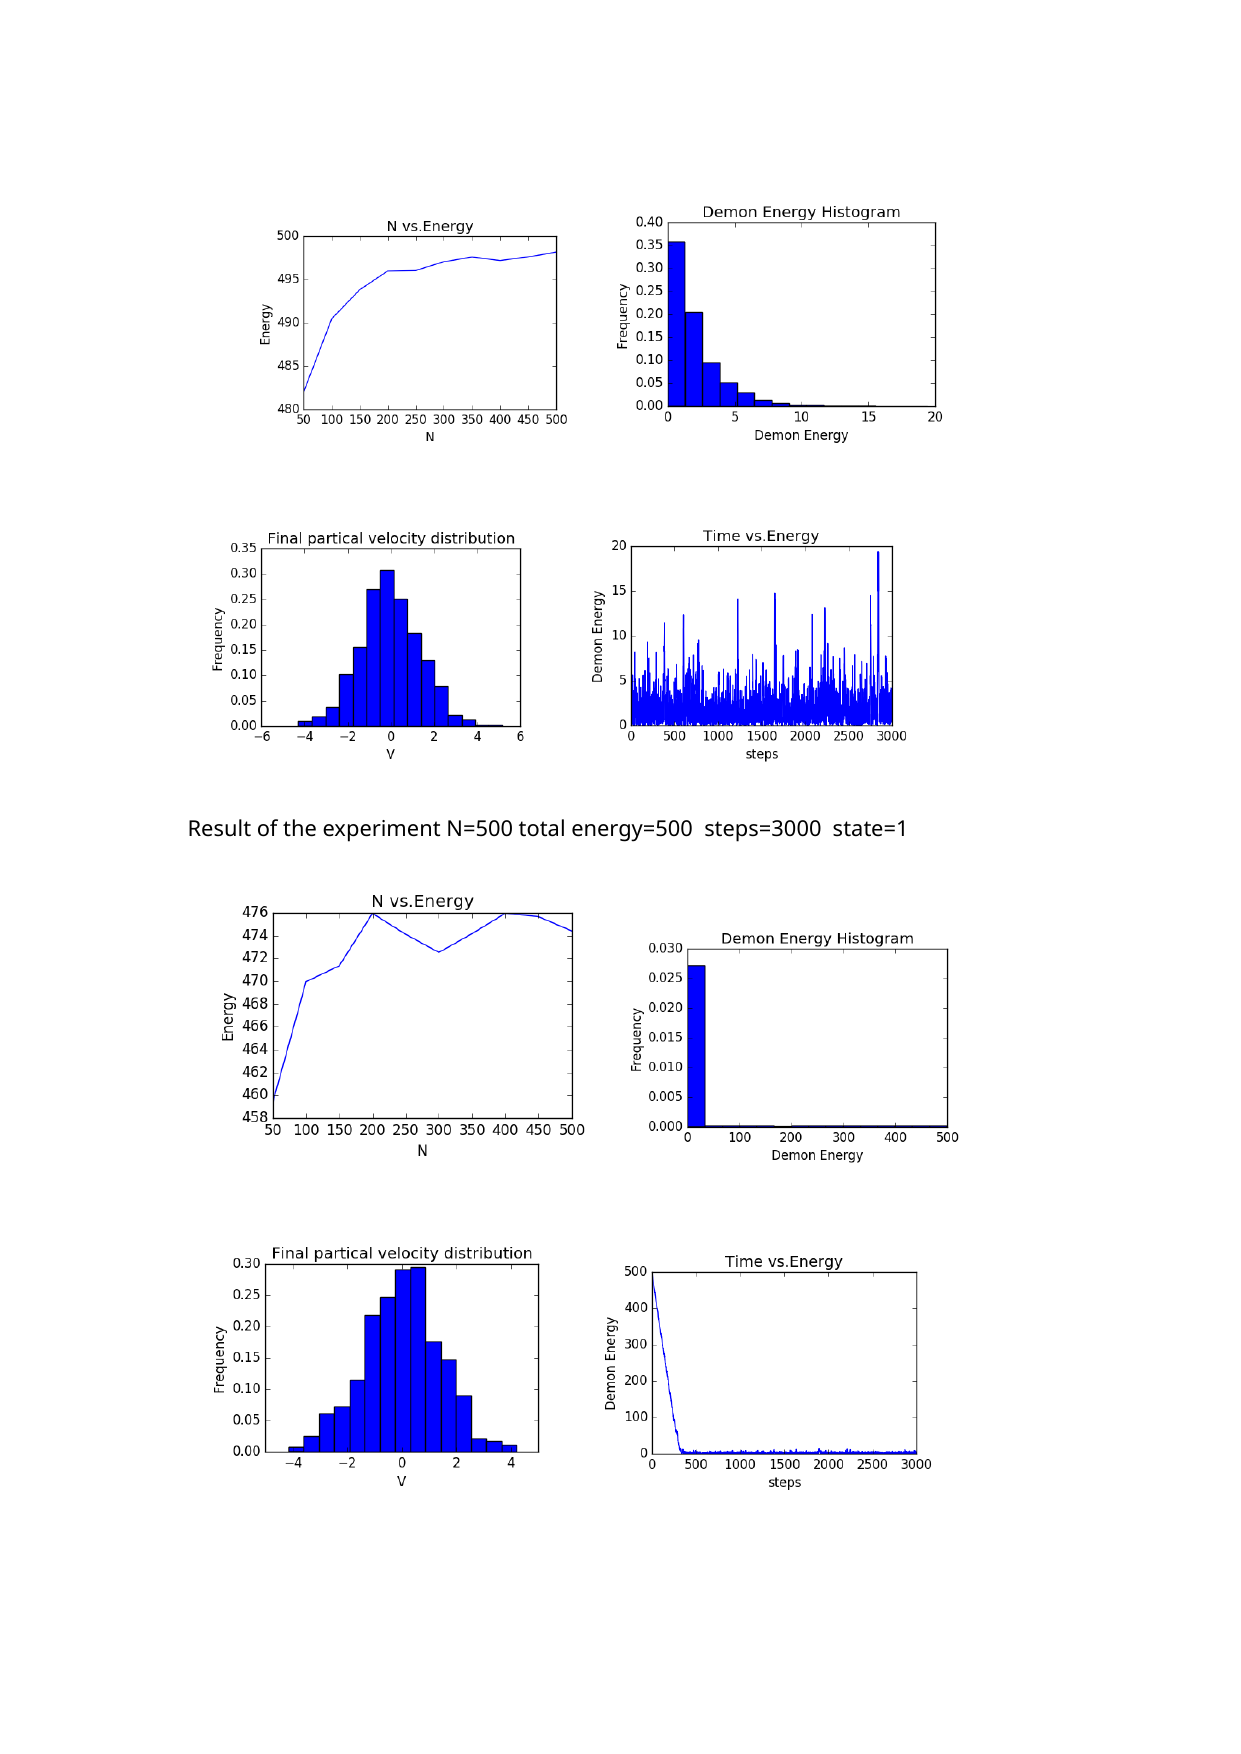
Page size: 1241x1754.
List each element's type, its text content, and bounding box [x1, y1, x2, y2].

picture [187, 487, 929, 785]
picture [187, 1202, 954, 1514]
picture [187, 844, 983, 1186]
picture [231, 162, 973, 467]
text Result of the experiment N=500 total energy=500 steps=3000 state=1 [187, 812, 1053, 844]
